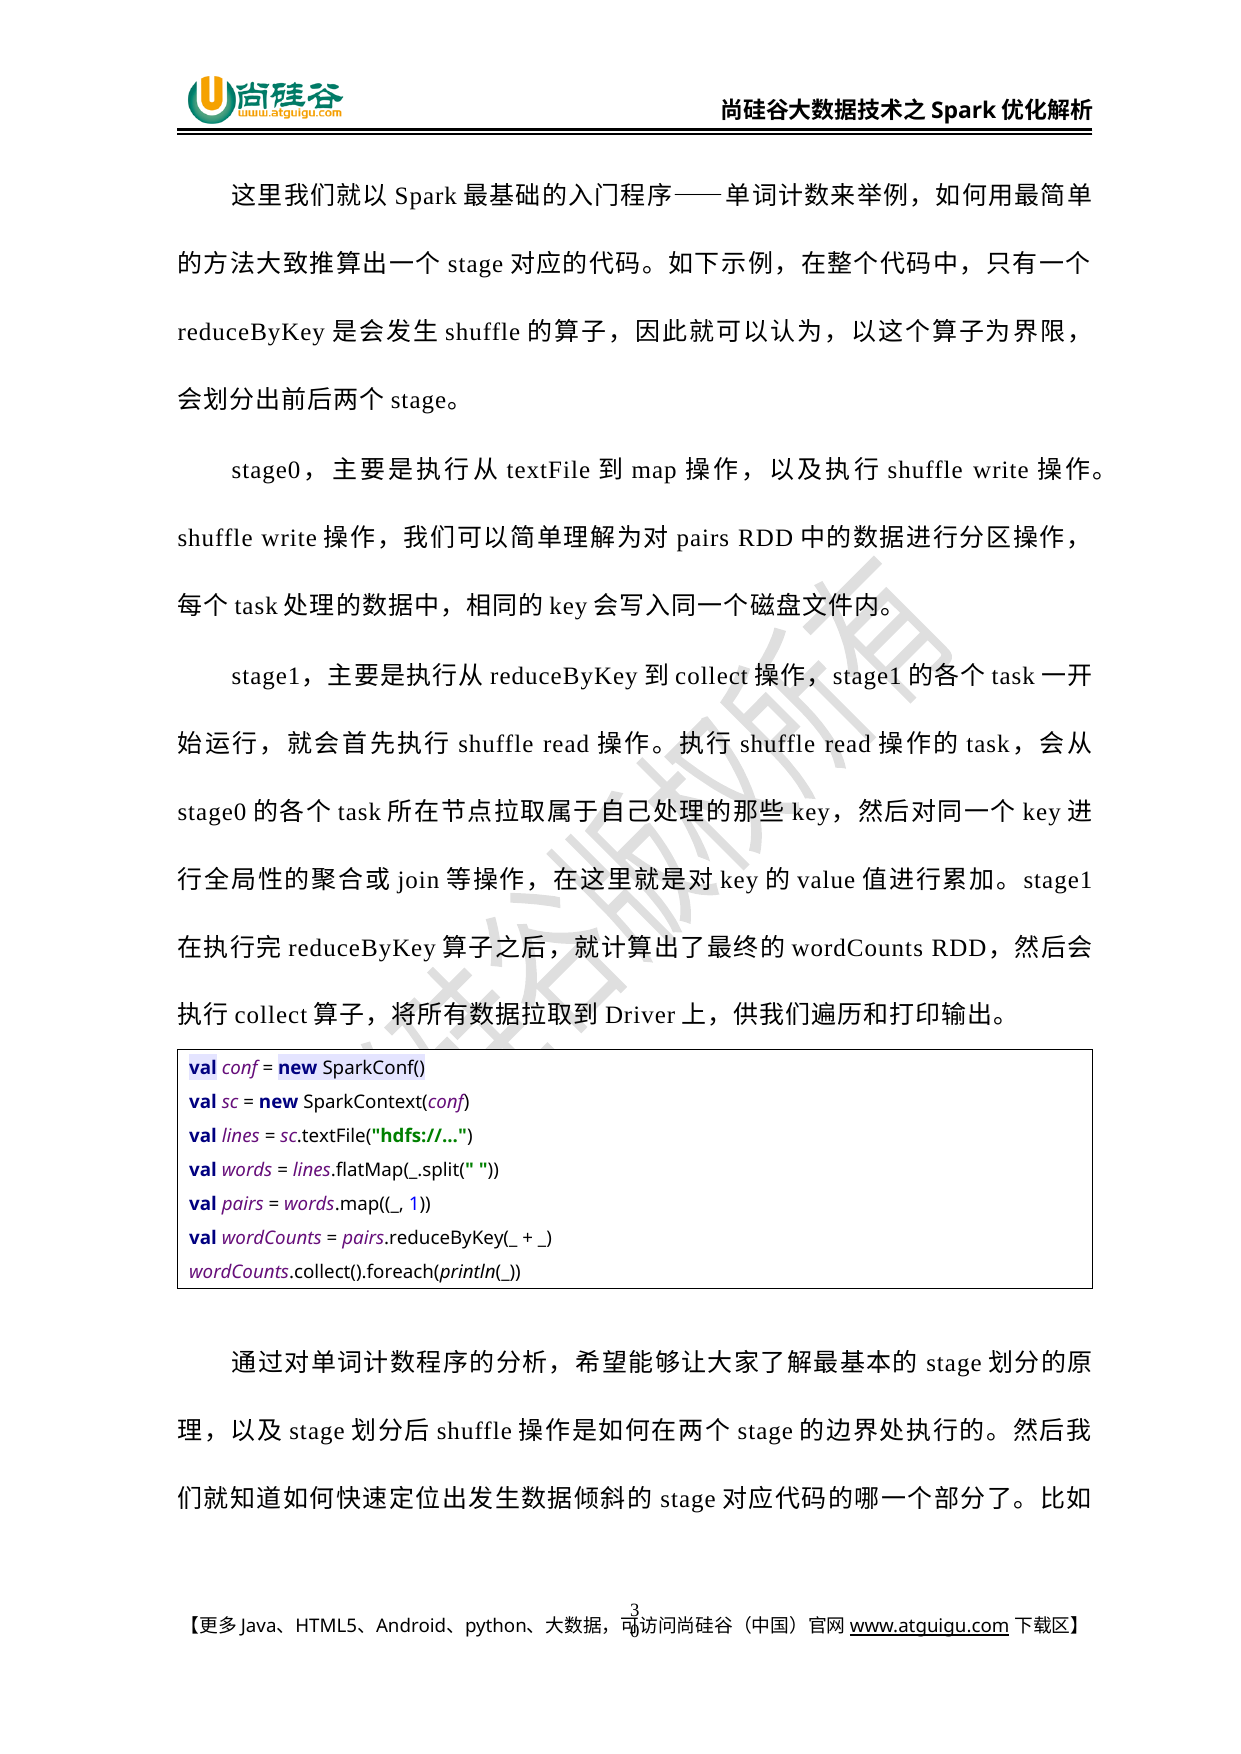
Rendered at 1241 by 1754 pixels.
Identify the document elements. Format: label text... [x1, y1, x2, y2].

text stage1，主要是执行从reduceByKey到collect操作，stage1的各个task一开始运行，就会首先执行shuffle read操作。执行shuffle read操作的task，会从stage0的各个task所在节点拉取属于自己处理的那些key，然后对同一个key进行全局性的聚合或join等操作，在这里就是对key的value值进行累加。stage1在执行完reduceByKey算子之后，就计算出了最终的wordCounts RDD，然后会执行collect算子，将所有数据拉取到Driver上，供我们遍历和打印输出。 [177, 639, 1092, 1047]
picture [177, 68, 362, 128]
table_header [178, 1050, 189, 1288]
text stage0，主要是执行从textFile到map操作，以及执行shuffle write操作。shuffle write操作，我们可以简单理解为对pairs RDD中的数据进行分区操作，每个task处理的数据中，相同的key会写入同一个磁盘文件内。 [177, 434, 1092, 637]
text 这里我们就以Spark最基础的入门程序——单词计数来举例，如何用最简单的方法大致推算出一个stage对应的代码。如下示例，在整个代码中，只有一个reduceByKey是会发生shuffle的算子，因此就可以认为，以这个算子为界限，会划分出前后两个stage。 [177, 160, 1092, 432]
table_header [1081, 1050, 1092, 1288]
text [177, 1327, 1092, 1531]
